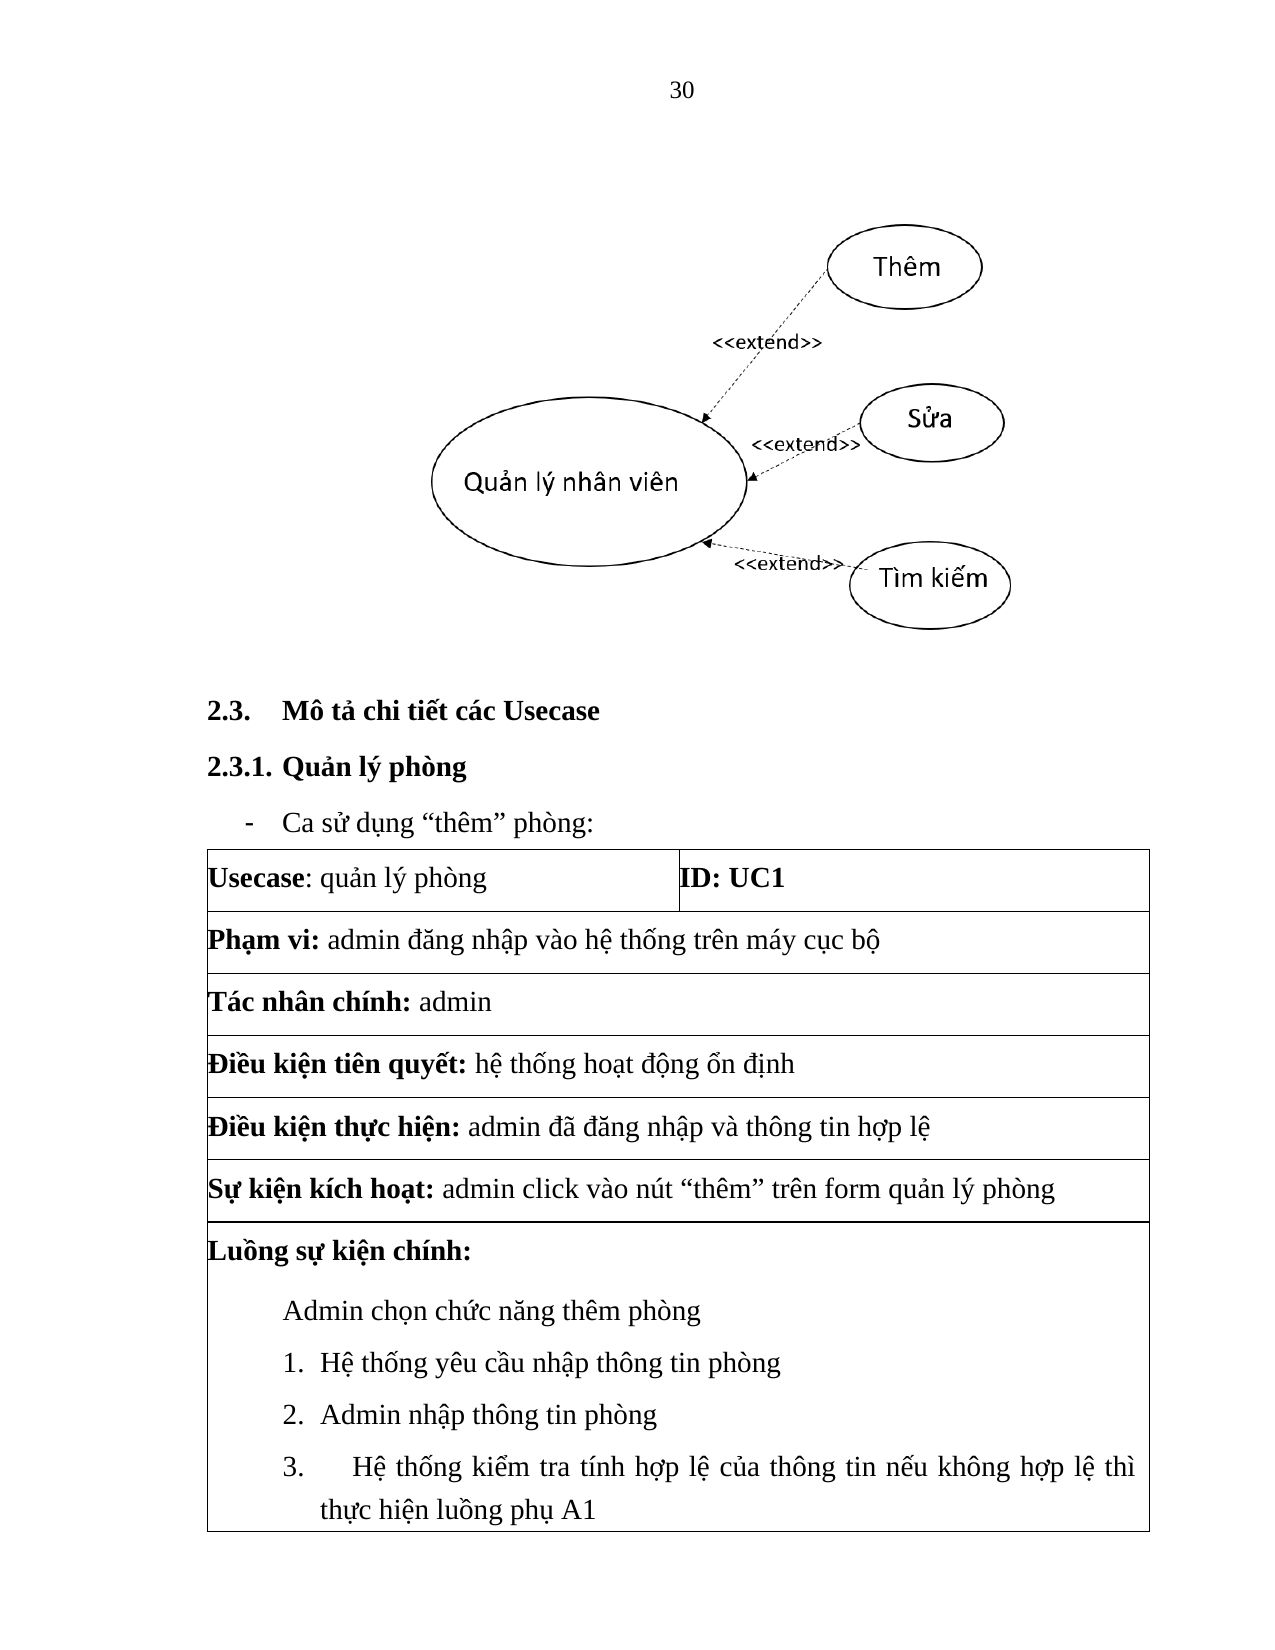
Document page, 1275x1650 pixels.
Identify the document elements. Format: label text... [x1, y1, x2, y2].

picture [370, 147, 1068, 672]
table_header Usecase: quản lý phòng [208, 850, 679, 911]
subtitle Mô tả chi tiết các Usecase [207, 693, 1157, 727]
table_cell Phạm vi: admin đăng nhập vào hệ thống trên máy cục bộ [208, 912, 1149, 973]
table_cell Điều kiện tiên quyết: hệ thống hoạt động ổn định [208, 1036, 1149, 1097]
table_cell Sự kiện kích hoạt: admin click vào nút “thêm” trên form quản lý phòng [208, 1160, 1149, 1221]
table_cell Tác nhân chính: admin [208, 974, 1149, 1035]
table_cell Điều kiện thực hiện: admin đã đăng nhập và thông tin hợp lệ [208, 1098, 1149, 1159]
subtitle Quản lý phòng [207, 749, 1157, 783]
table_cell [208, 1223, 1149, 1531]
table_header ID: UC1 [680, 850, 1149, 911]
list Ca sử dụng “thêm” phòng: [244, 805, 817, 839]
